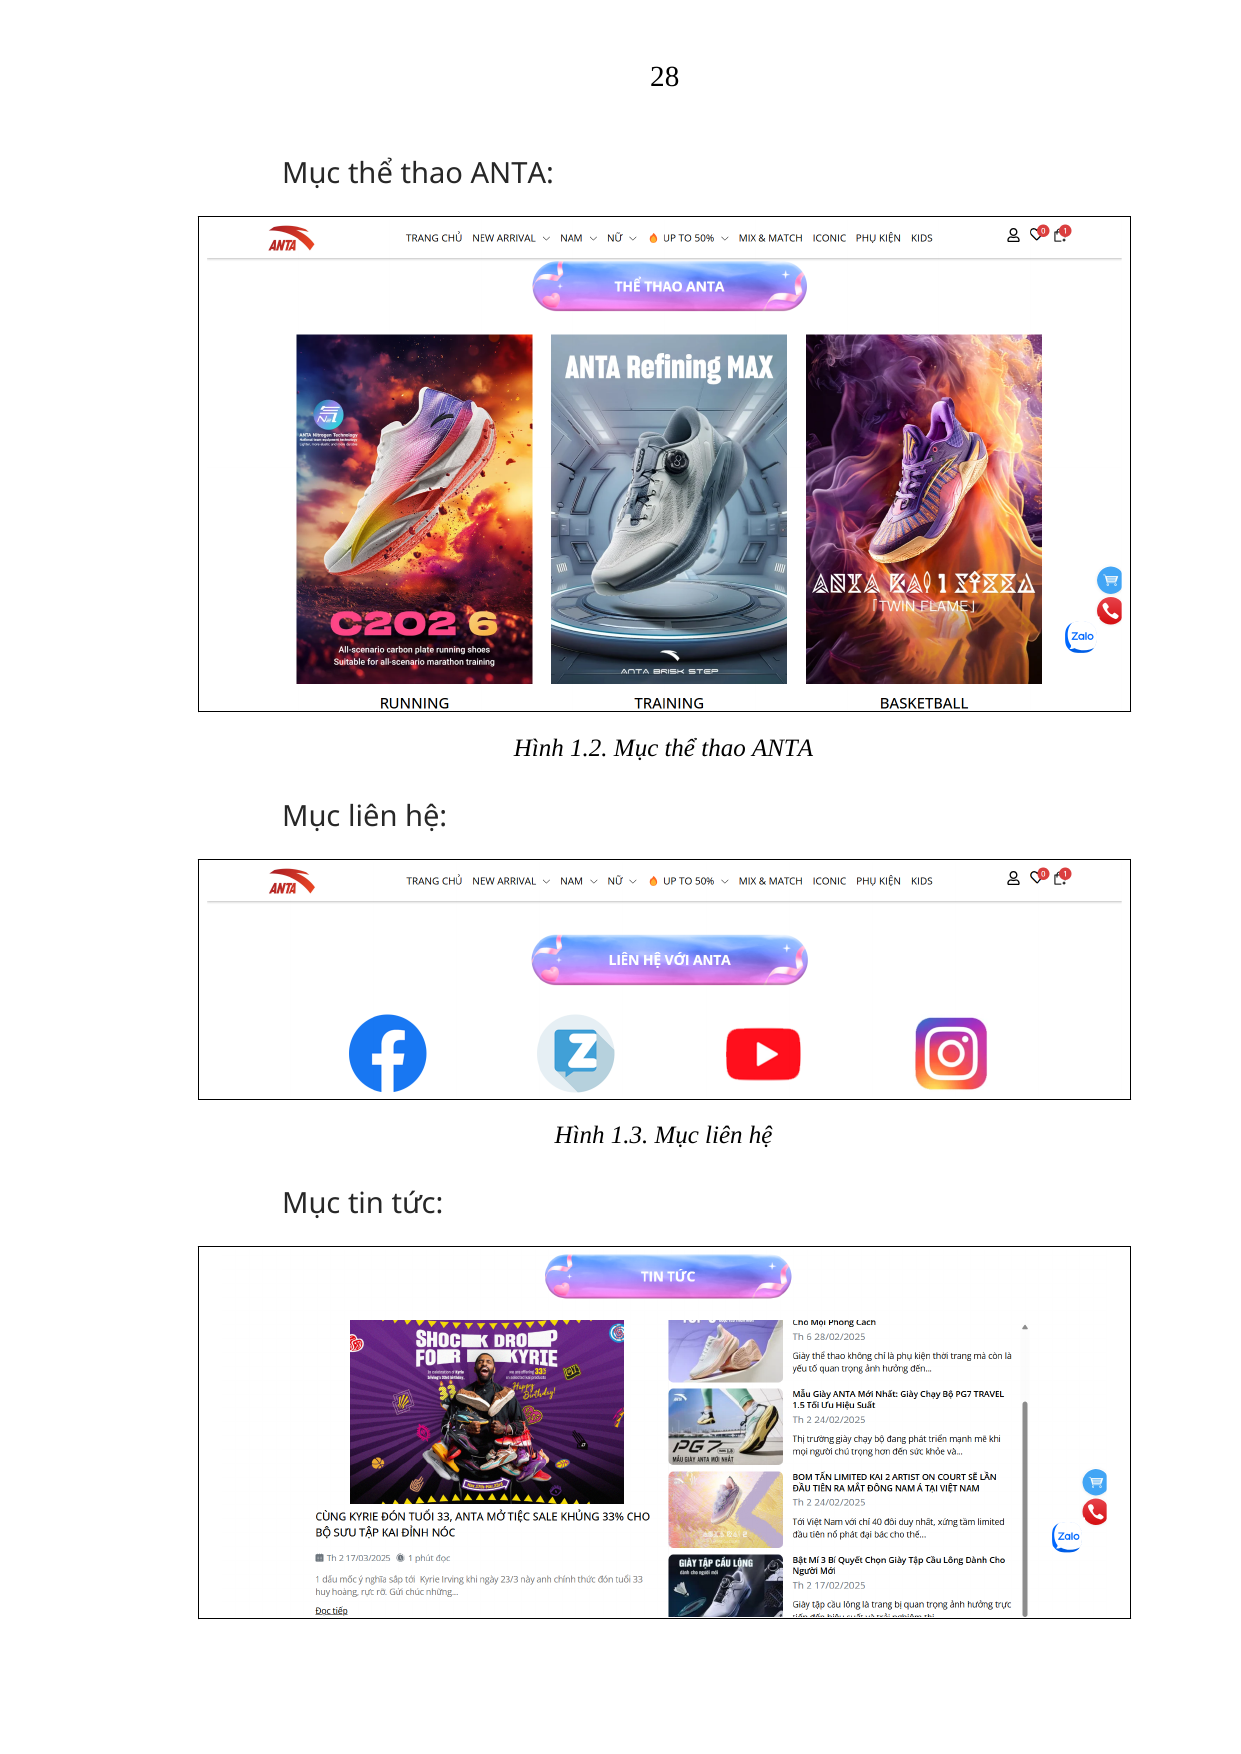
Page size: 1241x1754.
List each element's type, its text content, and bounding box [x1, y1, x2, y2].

picture [222, 1249, 1107, 1617]
picture [207, 219, 1122, 710]
text Hình 1.2. Mục thể thao ANTA [207, 733, 1122, 761]
text Mục tin tức: [207, 1182, 1122, 1222]
text Mục thể thao ANTA: [207, 152, 1122, 192]
text Hình 1.3. Mục liên hệ [207, 1120, 1122, 1149]
picture [207, 862, 1122, 1097]
text Mục liên hệ: [207, 795, 1122, 834]
